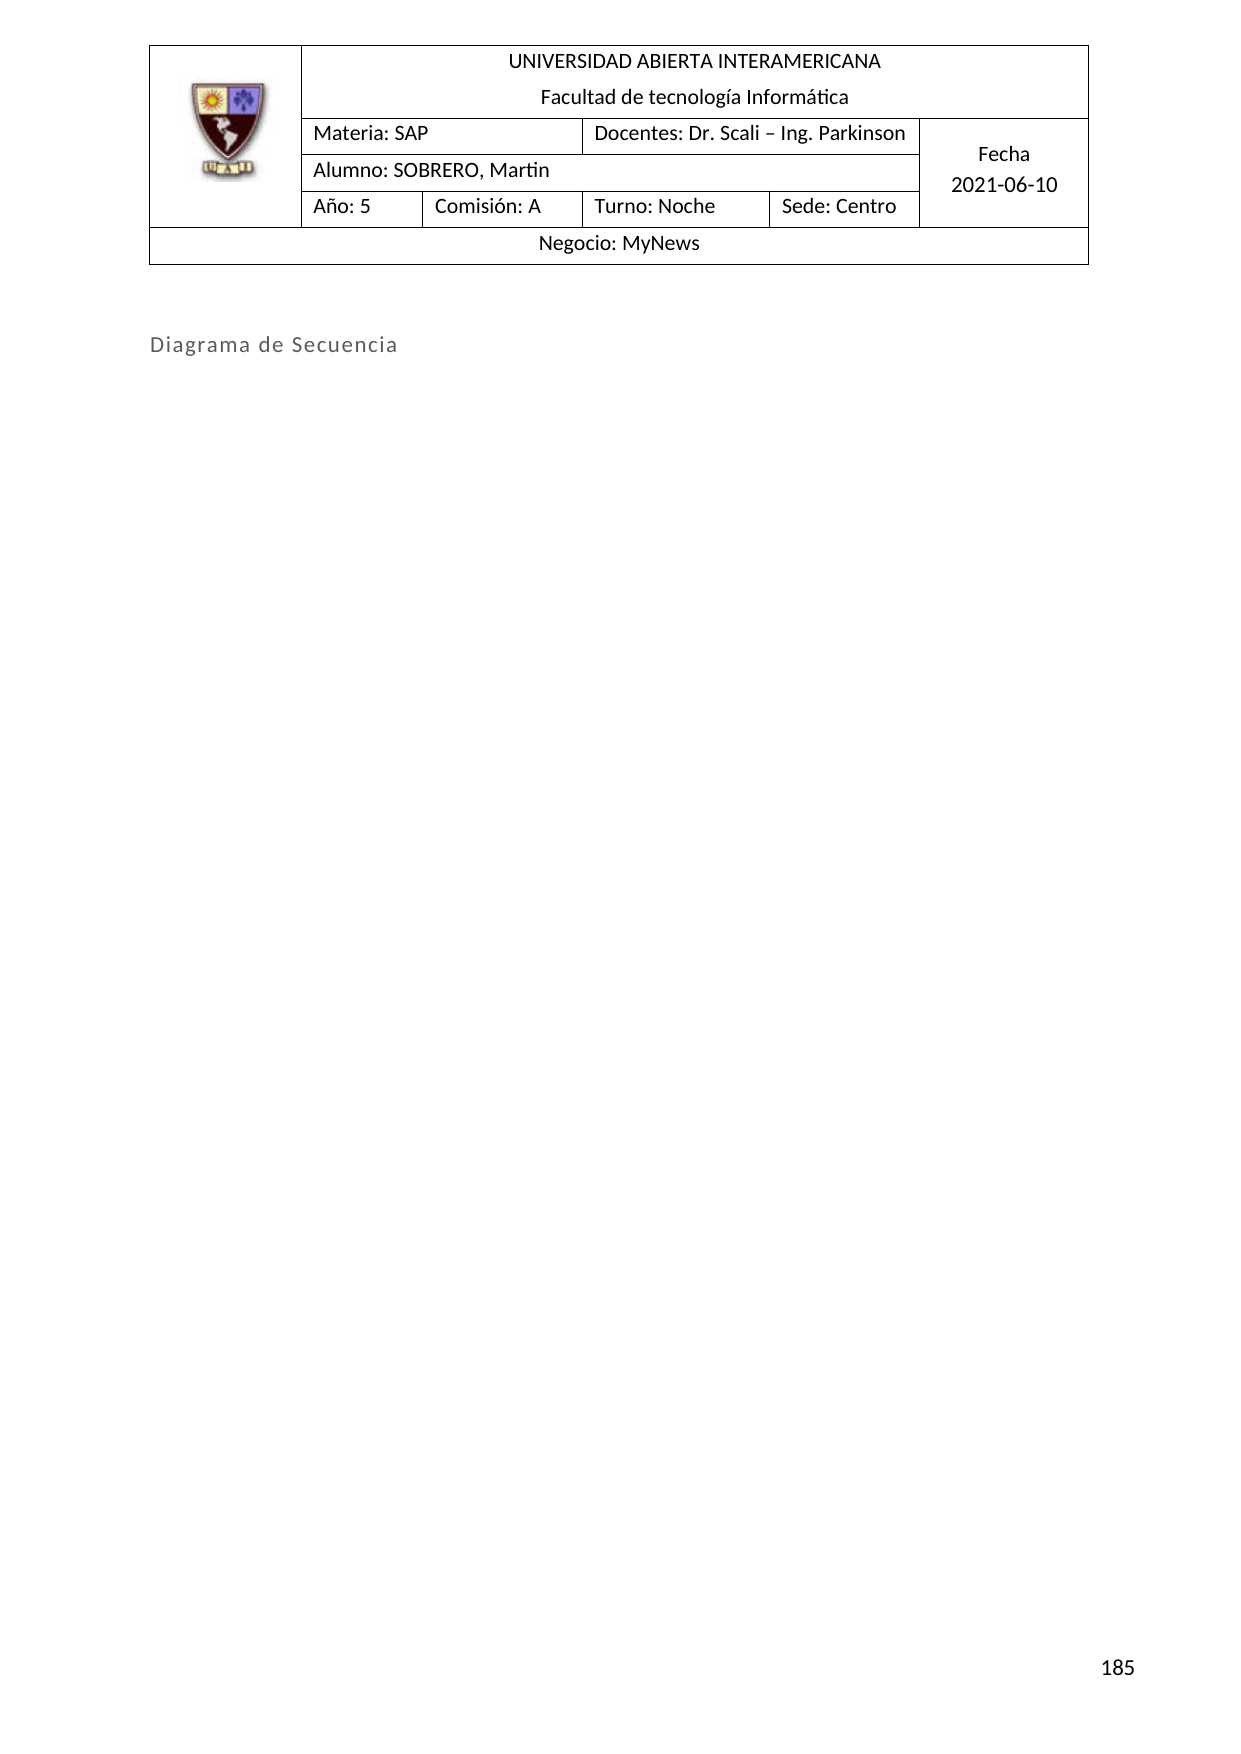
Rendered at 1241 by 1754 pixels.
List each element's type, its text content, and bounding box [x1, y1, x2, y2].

picture [177, 74, 278, 187]
subtitle Diagrama de Secuencia [150, 330, 1135, 358]
